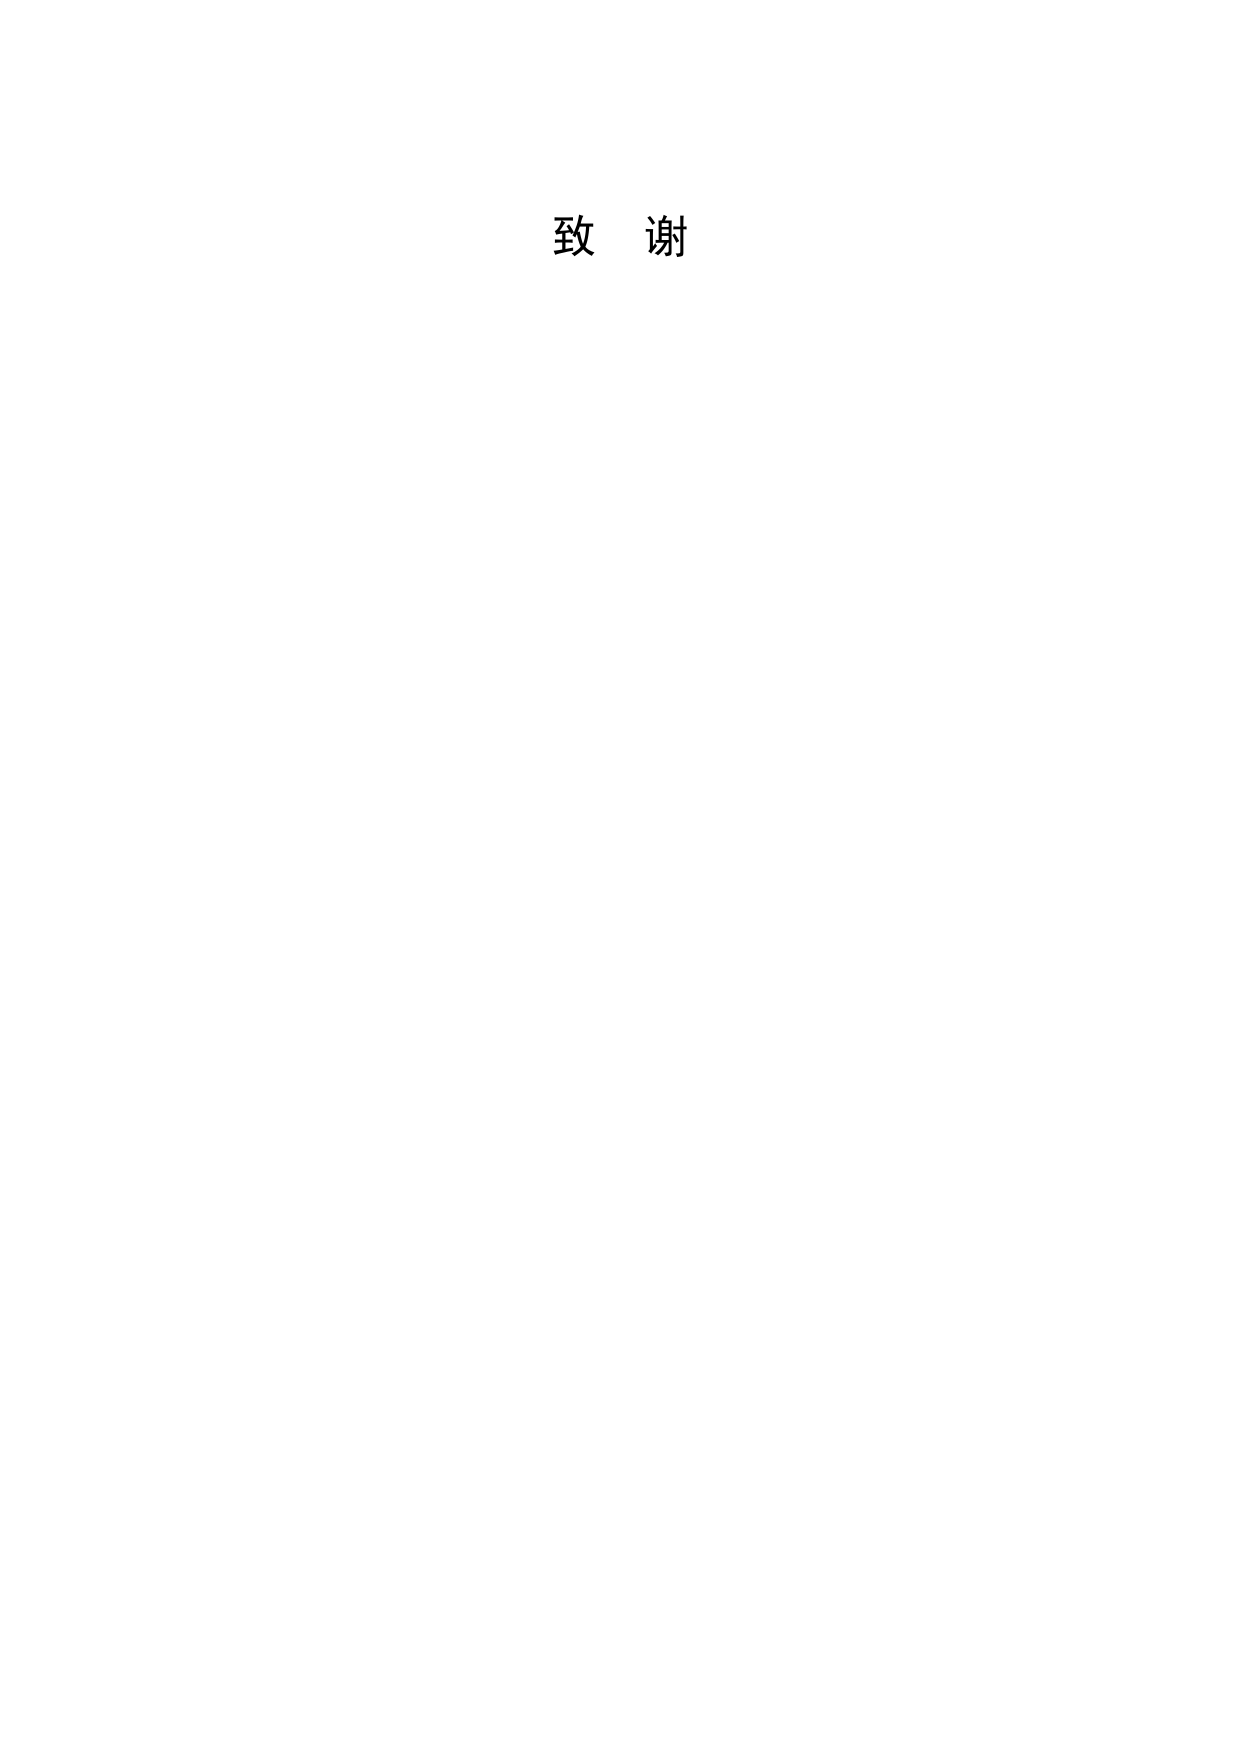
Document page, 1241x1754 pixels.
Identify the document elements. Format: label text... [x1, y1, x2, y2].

subtitle 致 谢 [148, 206, 1092, 258]
